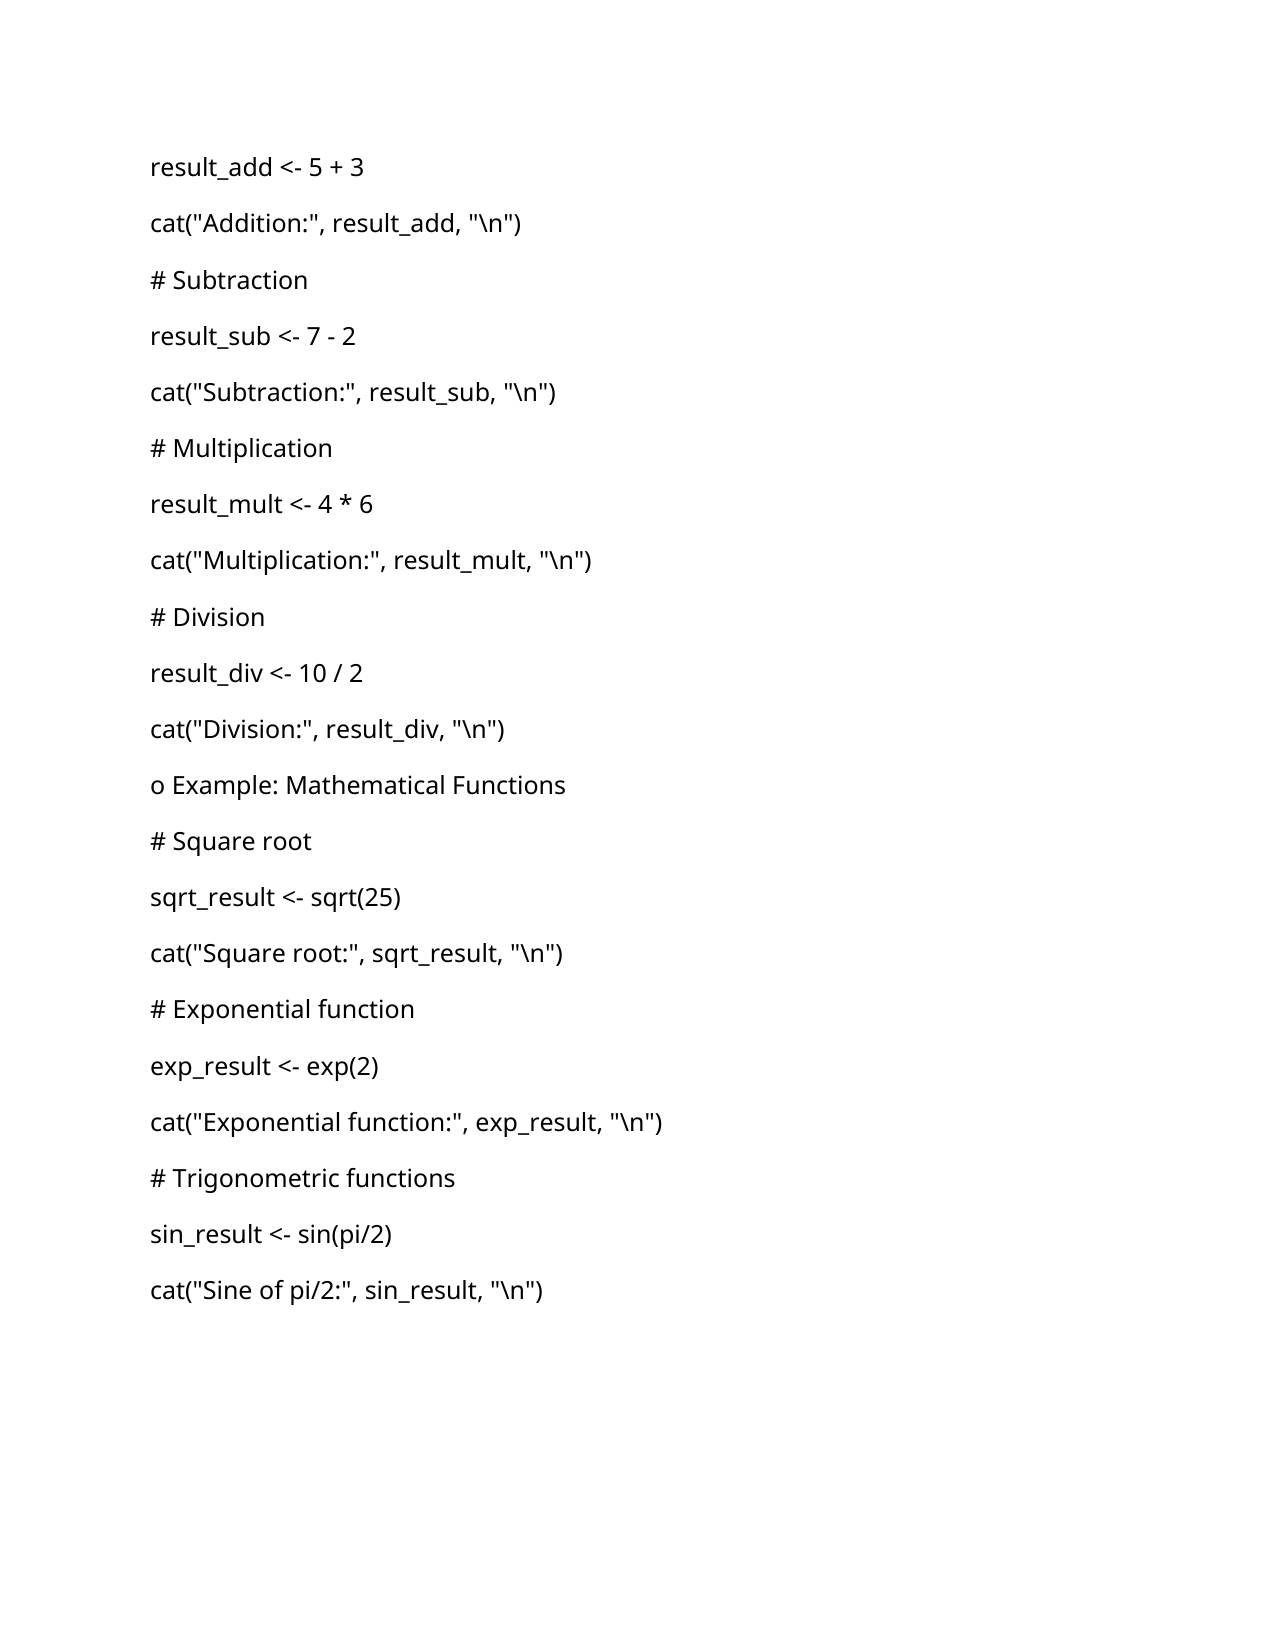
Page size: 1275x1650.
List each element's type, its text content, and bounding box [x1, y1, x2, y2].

text sqrt_result <- sqrt(25) [150, 880, 1125, 914]
text sin_result <- sin(pi/2) [150, 1217, 1125, 1251]
text cat("Addition:", result_add, "\n") [150, 206, 1125, 240]
text # Multiplication [150, 431, 1125, 465]
text cat("Square root:", sqrt_result, "\n") [150, 936, 1125, 970]
text # Square root [150, 824, 1125, 858]
text # Subtraction [150, 262, 1125, 296]
text result_sub <- 7 - 2 [150, 318, 1125, 352]
text cat("Multiplication:", result_mult, "\n") [150, 543, 1125, 577]
text cat("Subtraction:", result_sub, "\n") [150, 374, 1125, 409]
text result_add <- 5 + 3 [150, 150, 1125, 184]
text result_mult <- 4 * 6 [150, 487, 1125, 521]
text o Example: Mathematical Functions [150, 768, 1125, 802]
text # Trigonometric functions [150, 1161, 1125, 1195]
text # Division [150, 599, 1125, 633]
text result_div <- 10 / 2 [150, 655, 1125, 689]
text cat("Division:", result_div, "\n") [150, 711, 1125, 746]
text cat("Exponential function:", exp_result, "\n") [150, 1104, 1125, 1138]
text # Exponential function [150, 992, 1125, 1026]
text exp_result <- exp(2) [150, 1048, 1125, 1082]
text cat("Sine of pi/2:", sin_result, "\n") [150, 1273, 1125, 1307]
